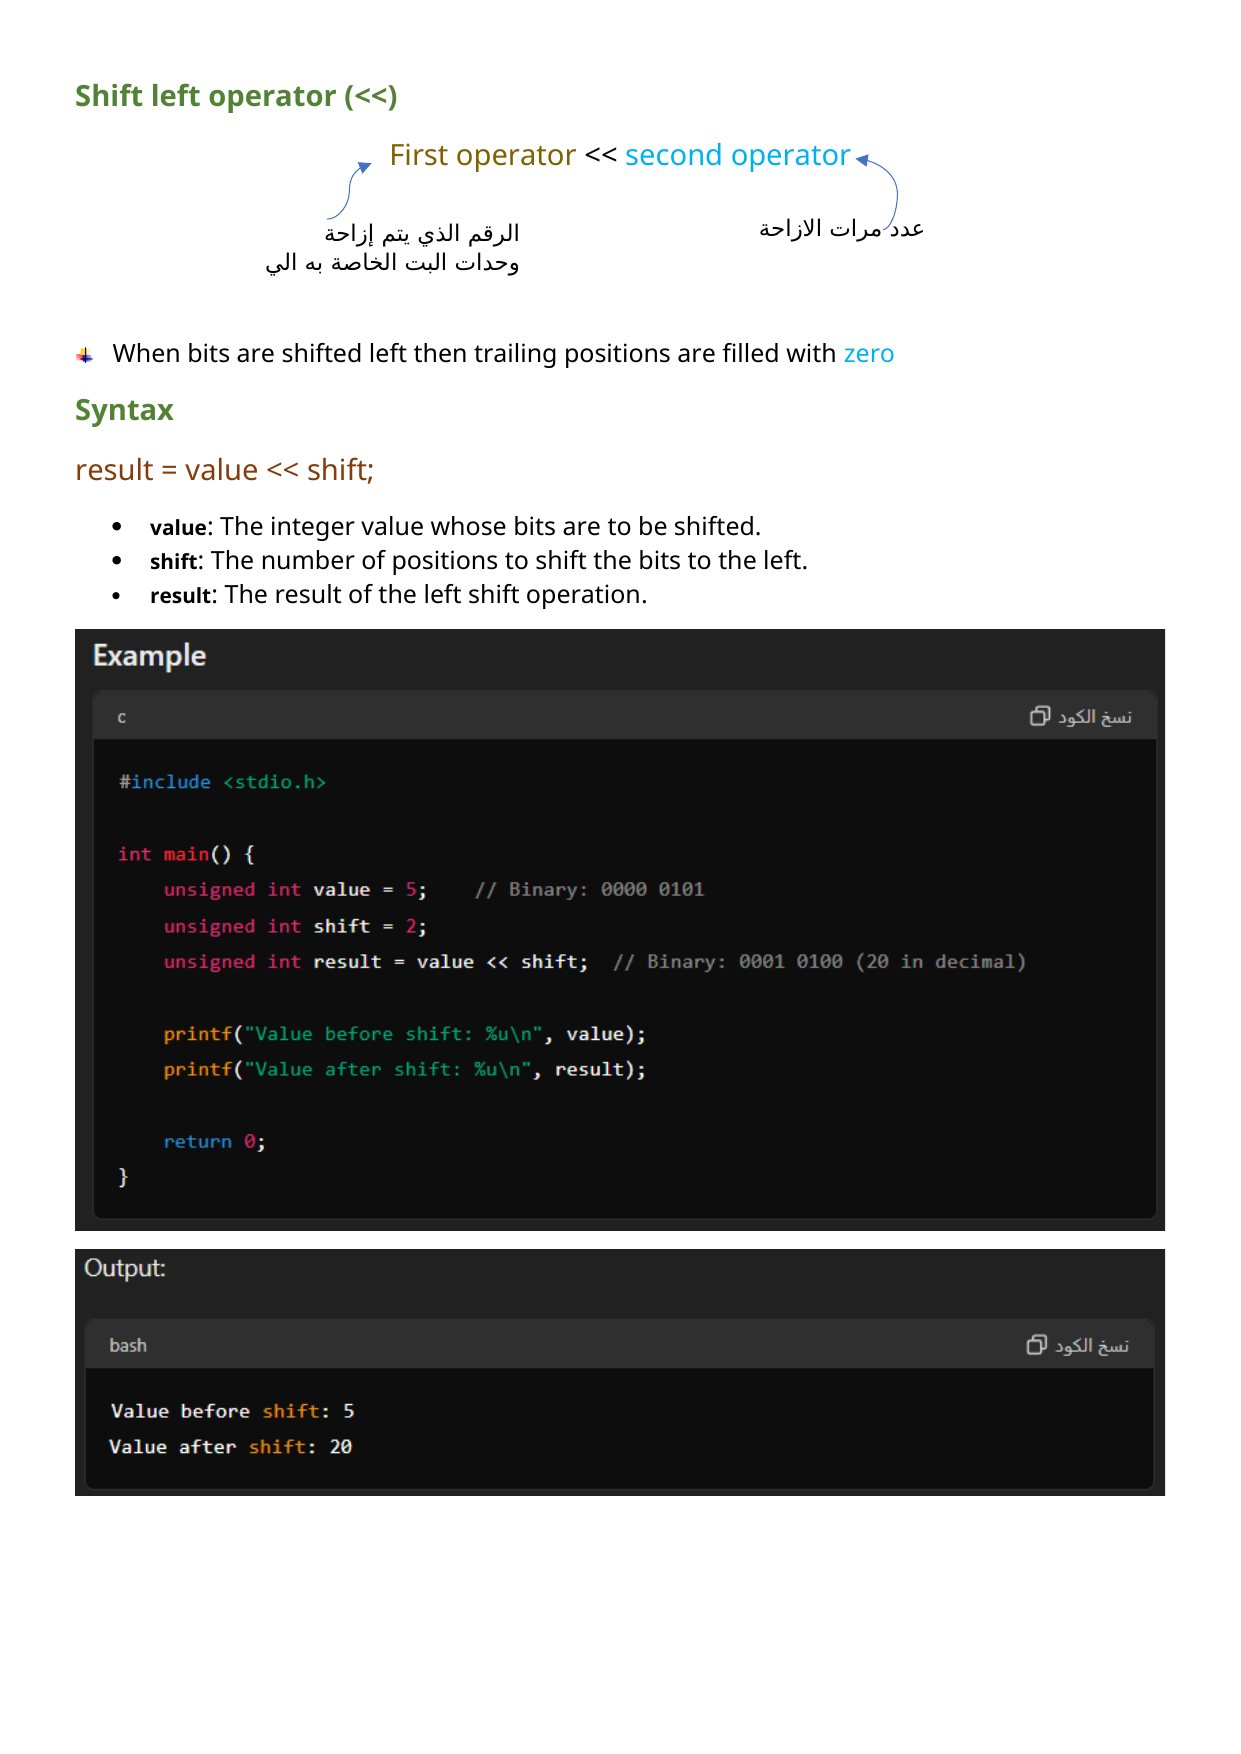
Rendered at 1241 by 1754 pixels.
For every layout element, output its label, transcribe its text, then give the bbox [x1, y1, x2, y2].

picture [75, 1249, 1166, 1496]
text result = value << shift; [75, 449, 1165, 488]
list result: The result of the left shift operation. [112, 576, 1165, 610]
list value: The integer value whose bits are to be shifted. [112, 508, 1165, 542]
text Syntax [75, 389, 1165, 429]
picture [75, 629, 1166, 1231]
list When bits are shifted left then trailing positions are filled with zero [75, 336, 1165, 370]
text Shift left operator (<<) [75, 75, 1165, 115]
picture [76, 346, 93, 363]
text First operator << second operator [75, 134, 1165, 174]
list shift: The number of positions to shift the bits to the left. [112, 542, 1165, 576]
